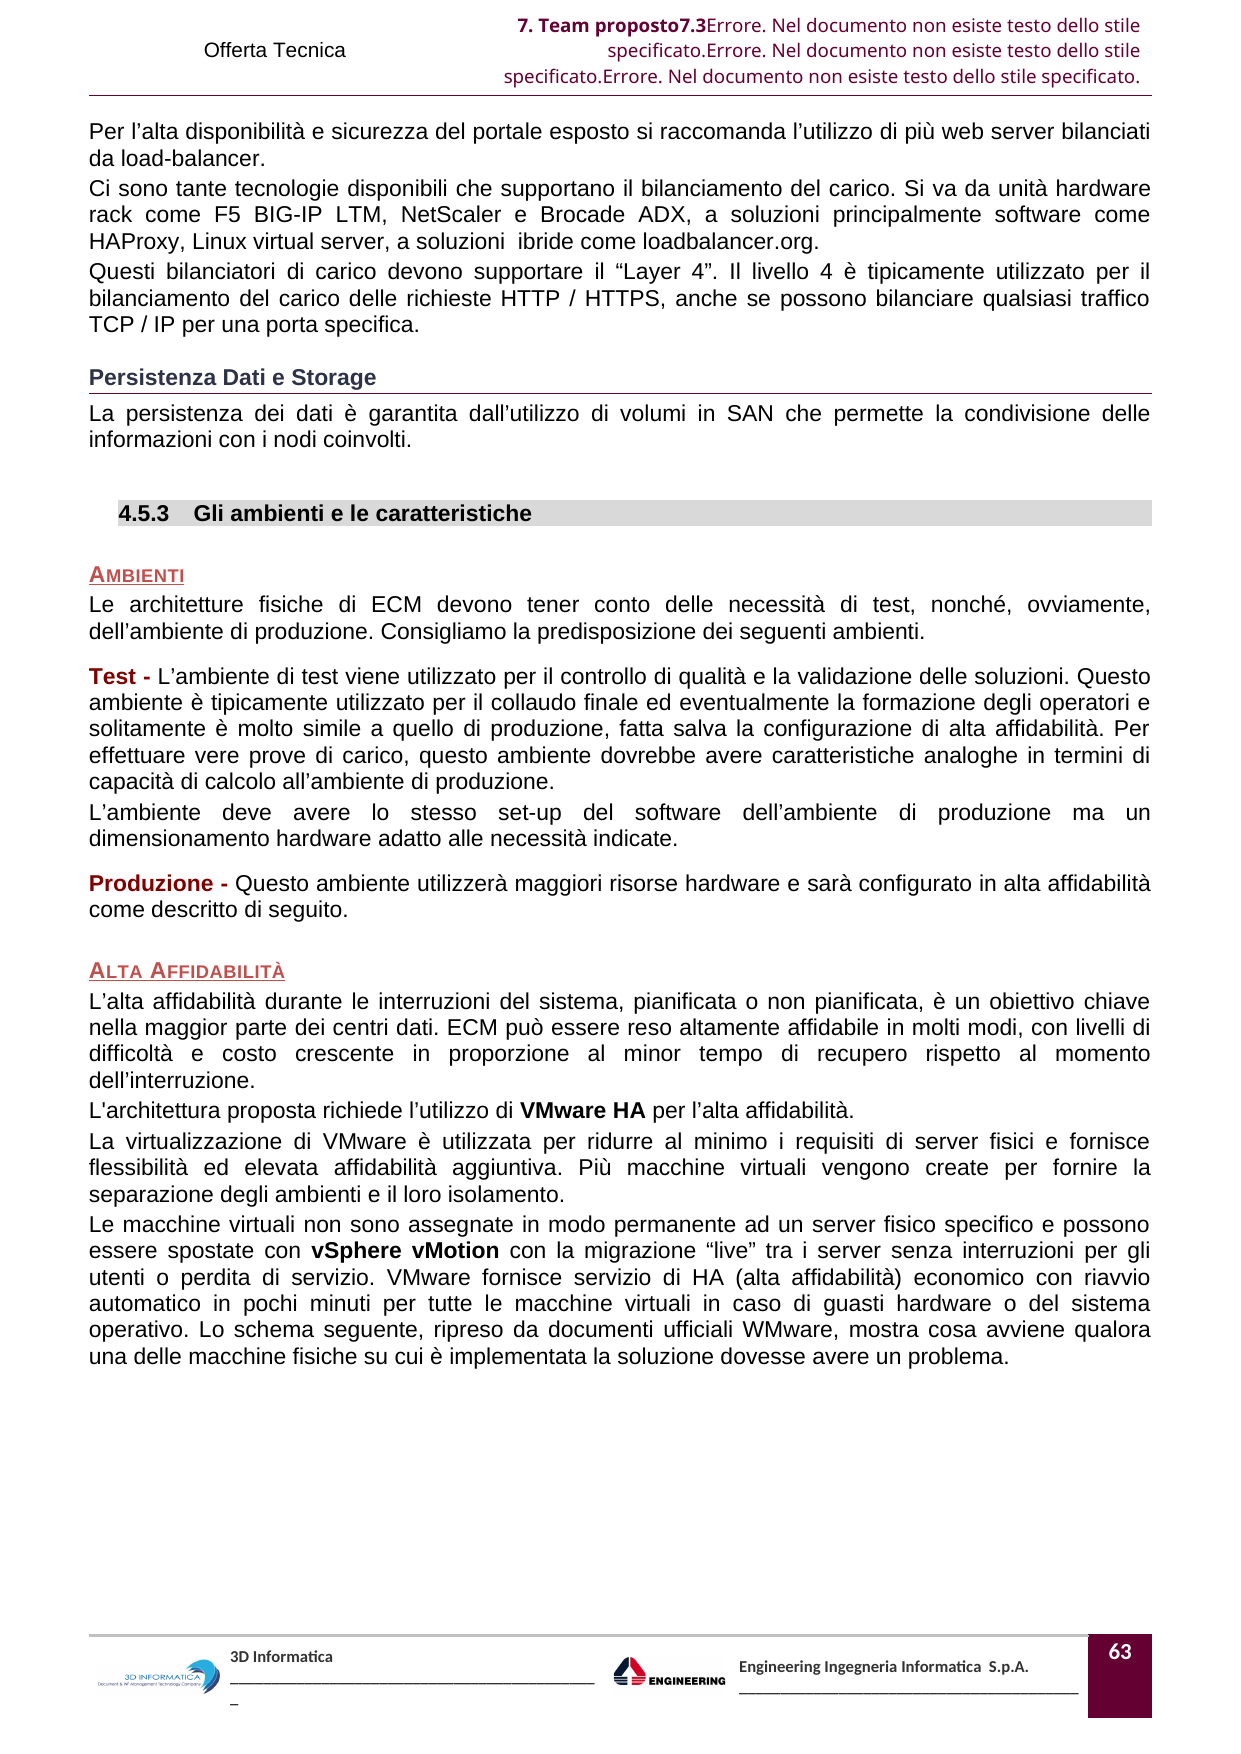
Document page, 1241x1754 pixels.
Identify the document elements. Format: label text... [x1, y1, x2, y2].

text L’ambiente deve avere lo stesso set-up del software dell’ambiente di produzione ma un dimensionamento hardware adatto alle necessità indicate. [89, 798, 1152, 851]
text L'architettura proposta richiede l’utilizzo di VMware HA per l’alta affidabilità. [89, 1097, 1152, 1124]
text Le macchine virtuali non sono assegnate in modo permanente ad un server fisico specifico e possono essere spostate con vSphere vMotion con la migrazione “live” tra i server senza interruzioni per gli utenti o perdita di servizio. VMware fornisce servizio di HA (alta affidabilità) economico con riavvio automatico in pochi minuti per tutte le macchine virtuali in caso di guasti hardware o del sistema operativo. Lo schema seguente, ripreso da documenti ufficiali WMware, mostra cosa avviene qualora una delle macchine fisiche su cui è implementata la soluzione dovesse avere un problema. [89, 1211, 1152, 1369]
text Persistenza Dati e Storage [89, 364, 1152, 393]
text Ci sono tante tecnologie disponibili che supportano il bilanciamento del carico. Si va da unità hardware rack come F5 BIG-IP LTM, NetScaler e Brocade ADX, a soluzioni principalmente software come HAProxy, Linux virtual server, a soluzioni ibride come loadbalancer.org. [89, 175, 1152, 254]
text Ambienti [89, 561, 1152, 587]
text Alta Affidabilità [89, 957, 1152, 983]
text Le architetture fisiche di ECM devono tener conto delle necessità di test, nonché, ovviamente, dell’ambiente di produzione. Consigliamo la predisposizione dei seguenti ambienti. [89, 591, 1152, 644]
text Questi bilanciatori di carico devono supportare il “Layer 4”. Il livello 4 è tipicamente utilizzato per il bilanciamento del carico delle richieste HTTP / HTTPS, anche se possono bilanciare qualsiasi traffico TCP / IP per una porta specifica. [89, 258, 1152, 337]
text La virtualizzazione di VMware è utilizzata per ridurre al minimo i requisiti di server fisici e fornisce flessibilità ed elevata affidabilità aggiuntiva. Più macchine virtuali vengono create per fornire la separazione degli ambienti e il loro isolamento. [89, 1128, 1152, 1207]
text L’alta affidabilità durante le interruzioni del sistema, pianificata o non pianificata, è un obiettivo chiave nella maggior parte dei centri dati. ECM può essere reso altamente affidabile in molti modi, con livelli di difficoltà e costo crescente in proporzione al minor tempo di recupero rispetto al momento dell’interruzione. [89, 988, 1152, 1093]
text Produzione - Questo ambiente utilizzerà maggiori risorse hardware e sarà configurato in alta affidabilità come descritto di seguito. [89, 870, 1152, 922]
picture [613, 1657, 726, 1696]
text Test - L’ambiente di test viene utilizzato per il controllo di qualità e la validazione delle soluzioni. Questo ambiente è tipicamente utilizzato per il collaudo finale ed eventualmente la formazione degli operatori e solitamente è molto simile a quello di produzione, fatta salva la configurazione di alta affidabilità. Per effettuare vere prove di carico, questo ambiente dovrebbe avere caratteristiche analoghe in termini di capacità di calcolo all’ambiente di produzione. [89, 663, 1152, 794]
text Per l’alta disponibilità e sicurezza del portale esposto si raccomanda l’utilizzo di più web server bilanciati da load-balancer. [89, 118, 1152, 171]
picture [96, 1658, 223, 1695]
subtitle Gli ambienti e le caratteristiche [118, 500, 1152, 526]
text La persistenza dei dati è garantita dall’utilizzo di volumi in SAN che permette la condivisione delle informazioni con i nodi coinvolti. [89, 400, 1152, 453]
